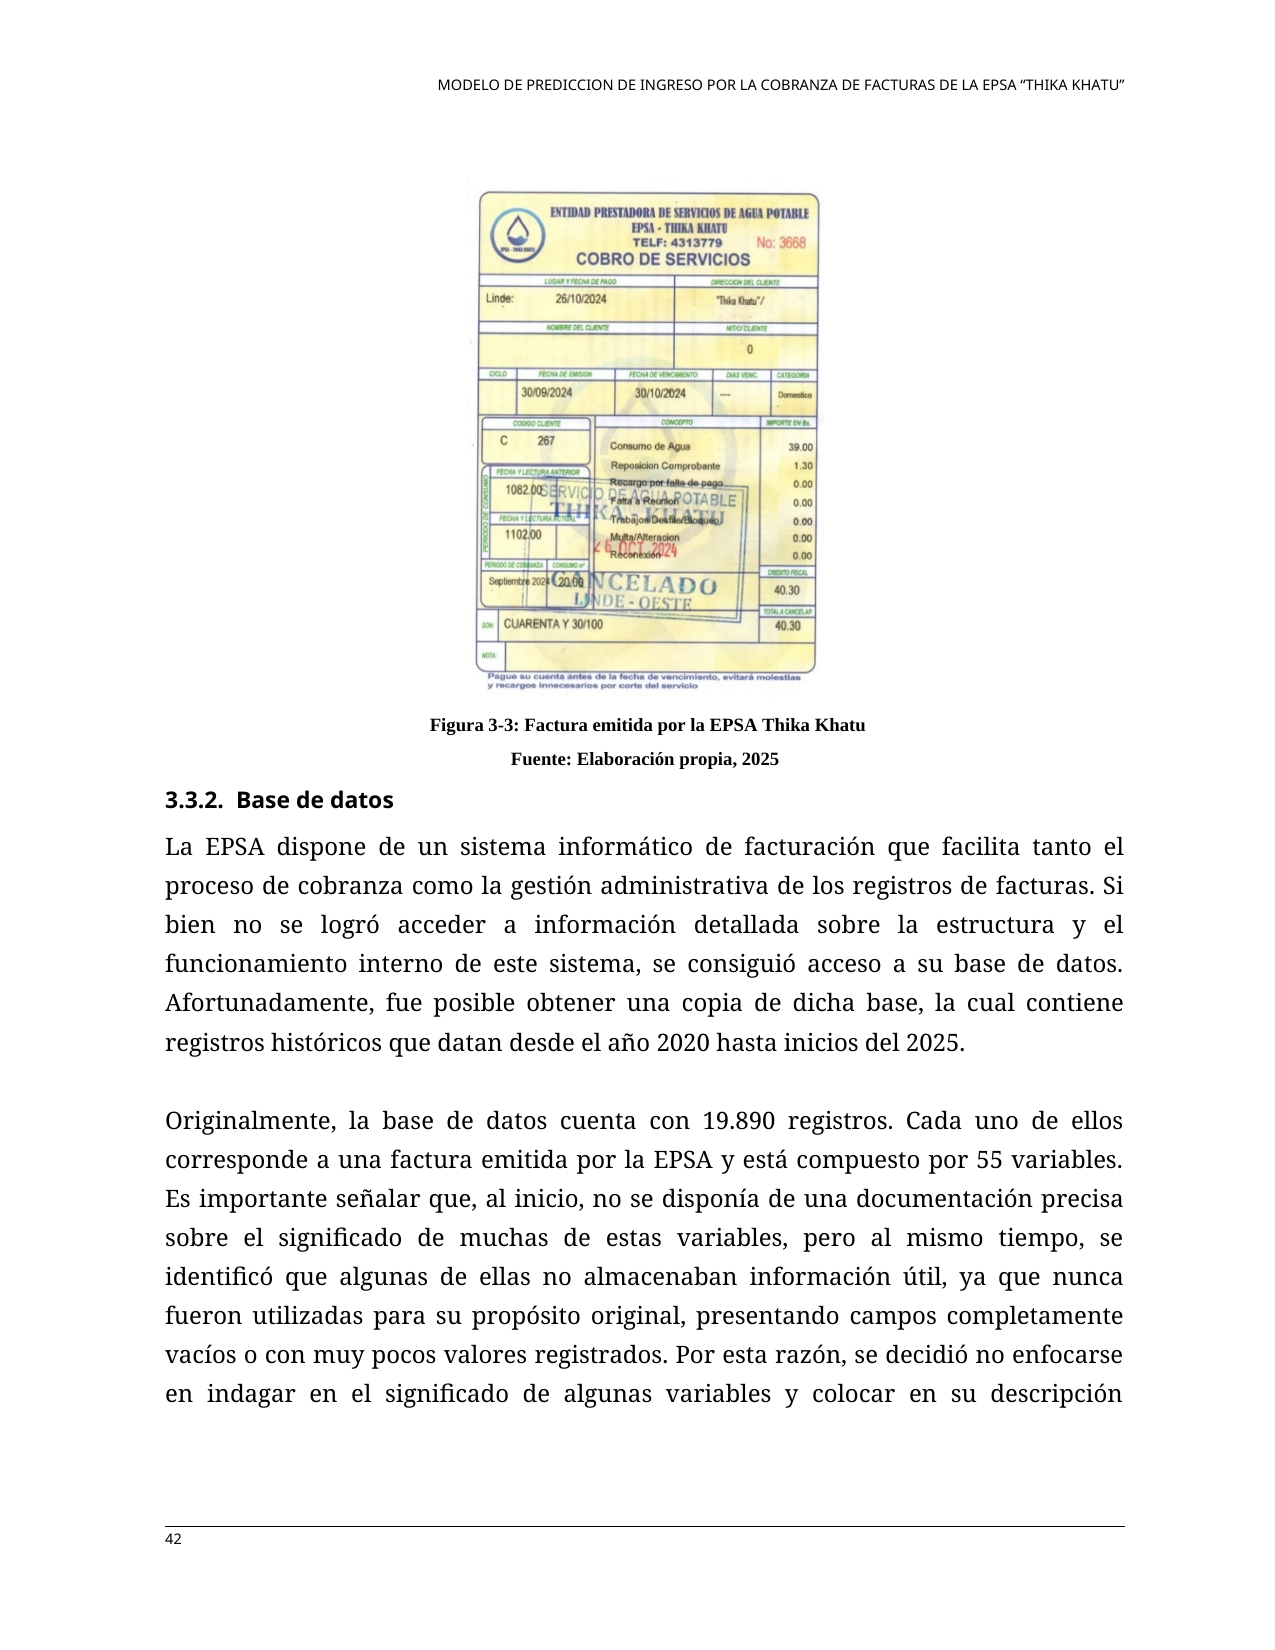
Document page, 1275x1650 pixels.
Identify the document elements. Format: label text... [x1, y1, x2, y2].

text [165, 1103, 1125, 1409]
text Fuente: Elaboración propia, 2025 [165, 748, 1125, 769]
text Figura 3-3: Factura emitida por la EPSA Thika Khatu [165, 714, 1125, 736]
text La EPSA dispone de un sistema informático de facturación que facilita tanto el proceso de cobranza como la gestión administrativa de los registros de facturas. Si bien no se logró acceder a información detallada sobre la estructura y el funcionamiento interno de este sistema, se consiguió acceso a su base de datos. Afortunadamente, fue posible obtener una copia de dicha base, la cual contiene registros históricos que datan desde el año 2020 hasta inicios del 2025. [165, 830, 1125, 1058]
subtitle Base de datos [165, 784, 1125, 815]
picture [465, 177, 825, 697]
